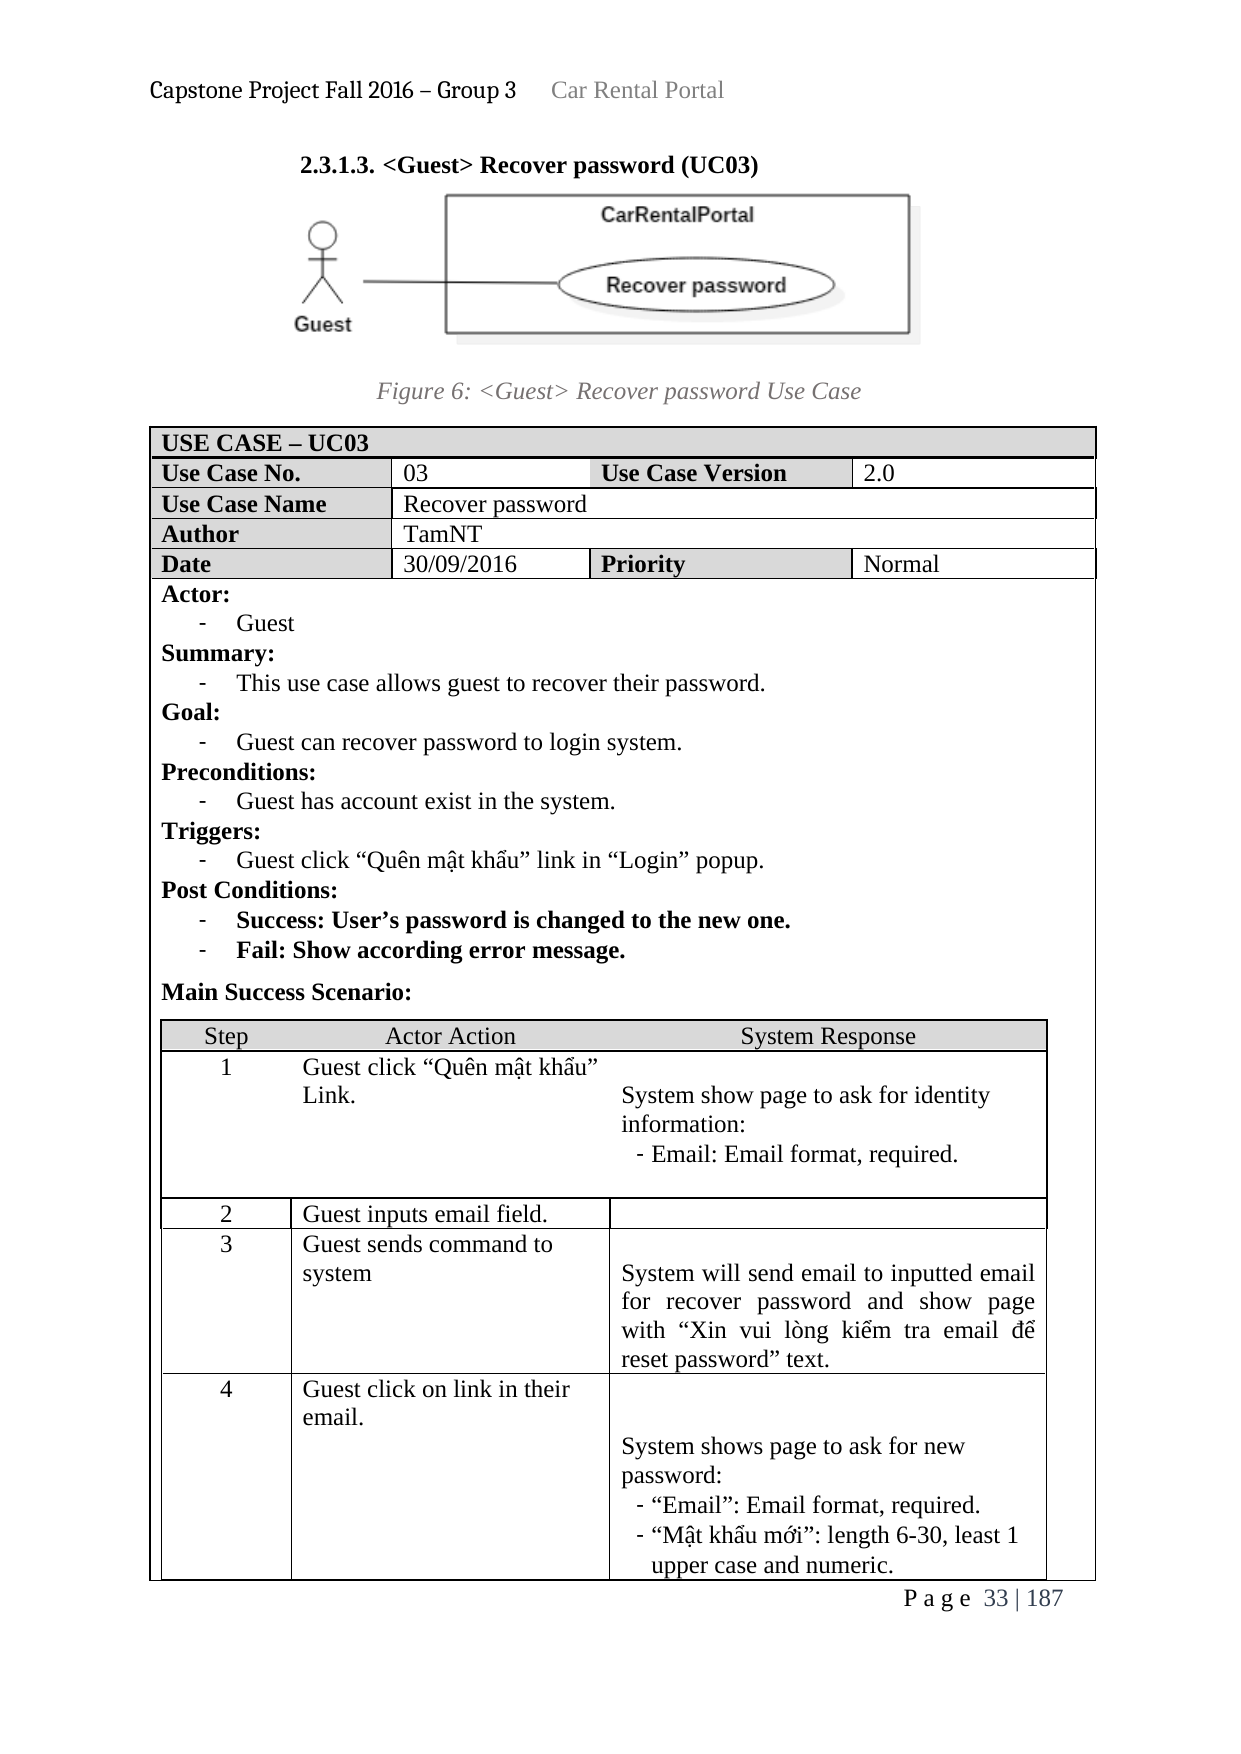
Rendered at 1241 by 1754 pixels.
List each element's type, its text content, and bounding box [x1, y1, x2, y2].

table_cell Use Case Version [590, 459, 852, 487]
picture [268, 181, 972, 357]
table_cell 30/09/2016 [393, 549, 589, 578]
table_cell TamNT [392, 518, 1095, 548]
table_cell Author [151, 519, 391, 548]
table_cell Recover password [393, 487, 1095, 518]
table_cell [151, 578, 1095, 1579]
table_cell 03 [392, 459, 589, 487]
table_cell Use Case No. [151, 457, 391, 487]
table_cell Date [151, 549, 391, 578]
subtitle <Guest> Recover password (UC03) [300, 150, 1090, 179]
table_cell 2.0 [853, 456, 1095, 487]
table_cell Normal [853, 548, 1095, 578]
table_header USE CASE – UC03 [151, 428, 1095, 456]
table_cell Priority [591, 549, 851, 578]
table_cell Use Case Name [151, 488, 391, 518]
text Figure 6: <Guest> Recover password Use Case [150, 376, 1090, 405]
